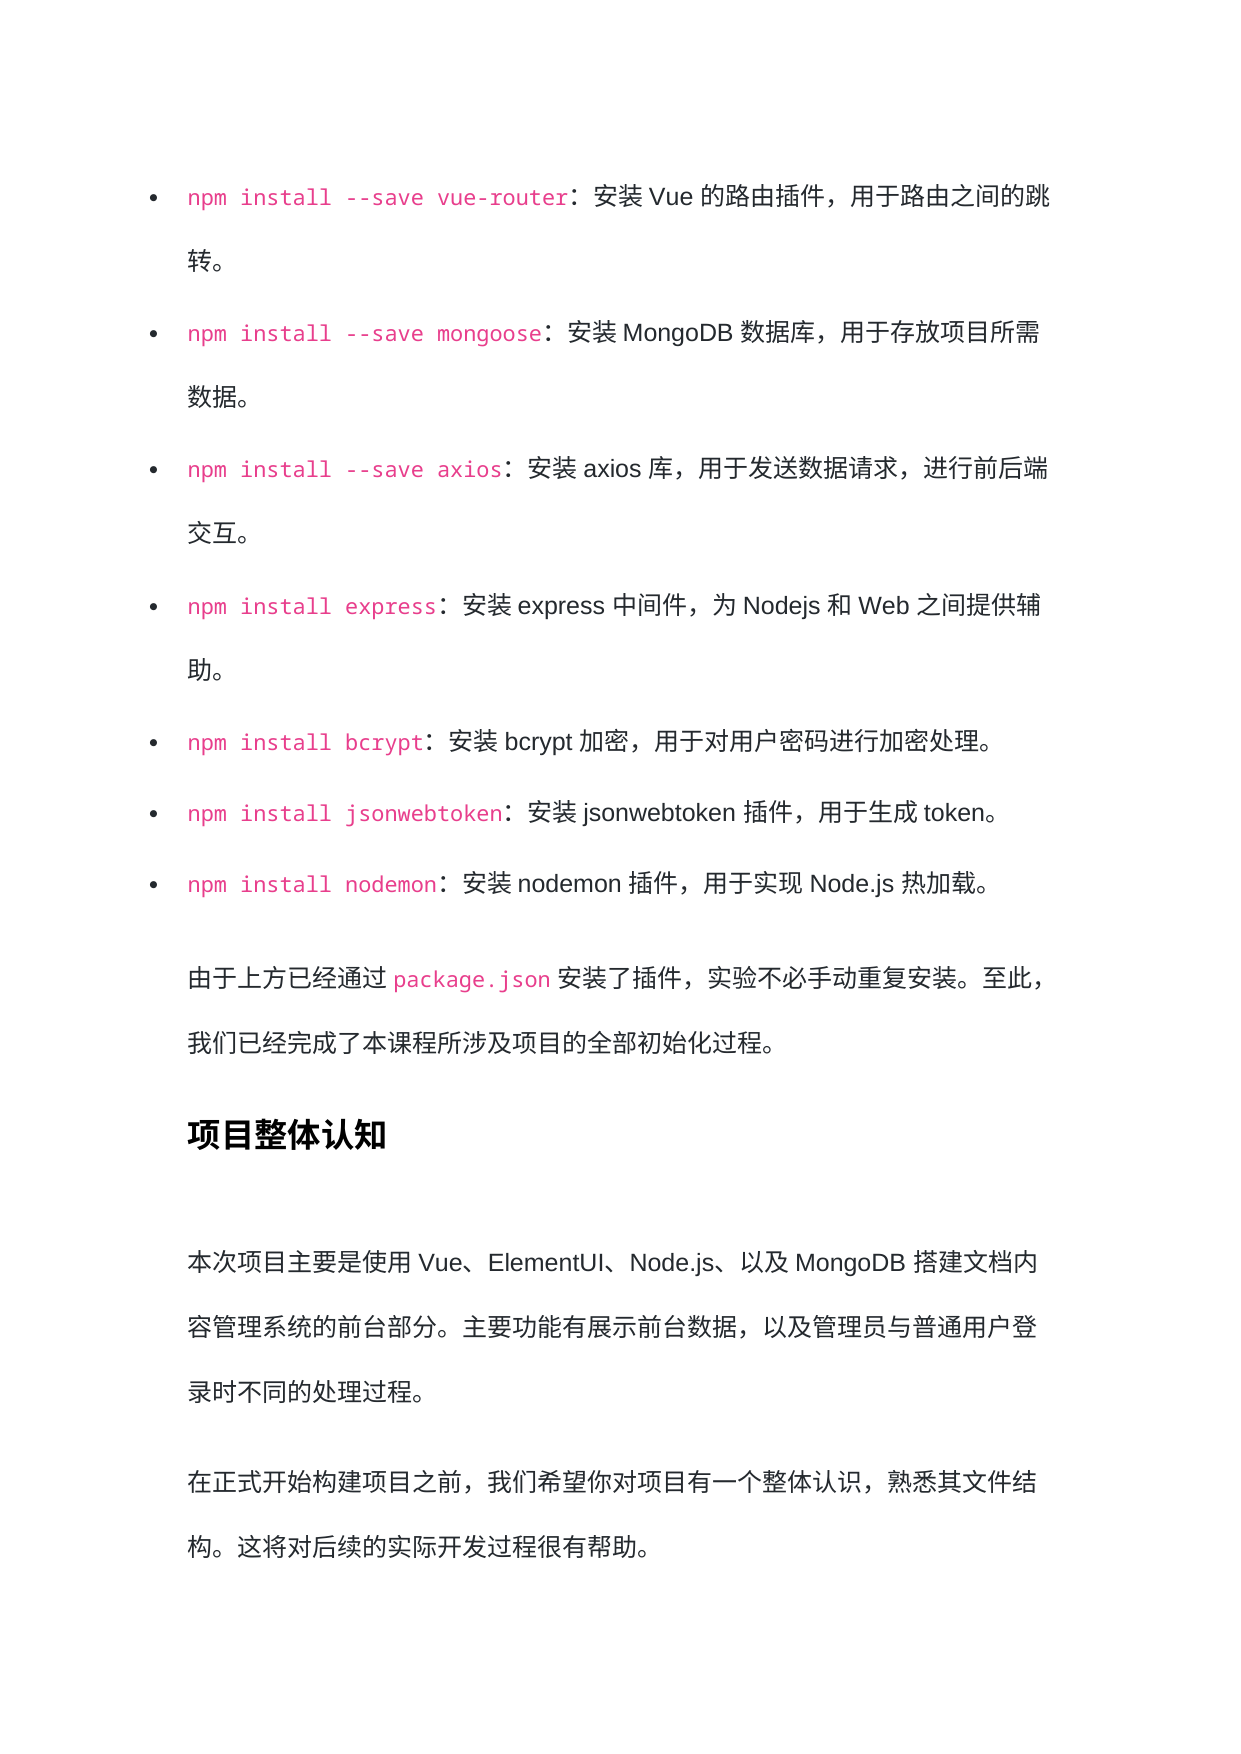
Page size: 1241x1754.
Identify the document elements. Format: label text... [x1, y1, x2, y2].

list npm install --save mongoose：安装 MongoDB 数据库，用于存放项目所需数据。 [150, 298, 1053, 428]
list npm install --save vue-router：安装 Vue 的路由插件，用于路由之间的跳转。 [150, 162, 1053, 292]
text 本次项目主要是使用 Vue、ElementUI、Node.js、以及 MongoDB 搭建文档内容管理系统的前台部分。主要功能有展示前台数据，以及管理员与普通用户登录时不同的处理过程。 [187, 1228, 1053, 1423]
text 在正式开始构建项目之前，我们希望你对项目有一个整体认识，熟悉其文件结构。这将对后续的实际开发过程很有帮助。 [187, 1448, 1053, 1578]
list npm install bcrypt：安装 bcrypt 加密，用于对用户密码进行加密处理。 [150, 707, 1053, 772]
subtitle 项目整体认知 [187, 1101, 1053, 1166]
list npm install express：安装 express 中间件，为 Nodejs 和 Web 之间提供辅助。 [150, 571, 1053, 701]
text 由于上方已经通过 package.json 安装了插件，实验不必手动重复安装。至此，我们已经完成了本课程所涉及项目的全部初始化过程。 [187, 944, 1053, 1074]
list npm install jsonwebtoken：安装 jsonwebtoken 插件，用于生成 token。 [150, 778, 1053, 843]
list npm install nodemon：安装 nodemon 插件，用于实现 Node.js 热加载。 [150, 849, 1053, 914]
list npm install --save axios：安装 axios 库，用于发送数据请求，进行前后端交互。 [150, 434, 1053, 564]
